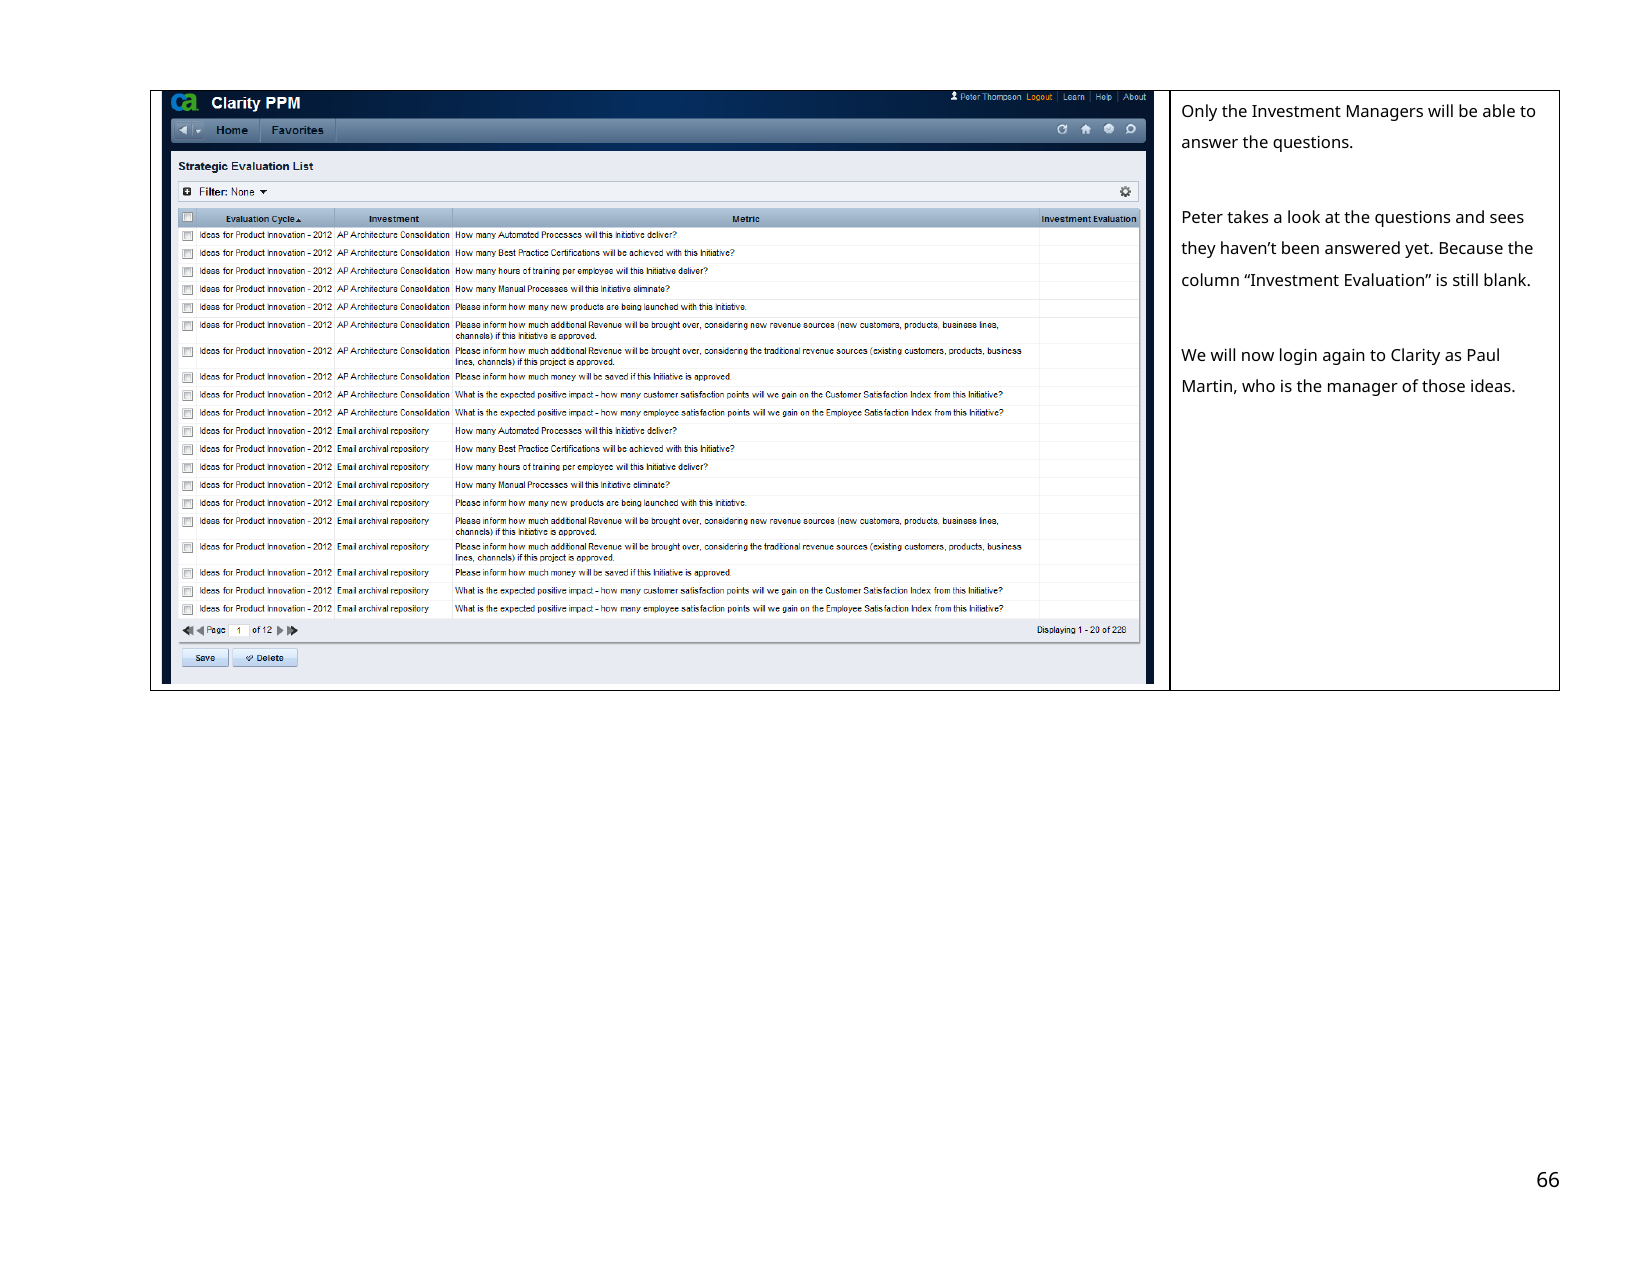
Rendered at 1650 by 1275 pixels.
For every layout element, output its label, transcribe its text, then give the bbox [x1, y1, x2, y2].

table_cell [151, 91, 1169, 689]
table_cell Only the Investment Managers will be able to answer the questions. Peter takes a look at the questions and sees they haven’t been answered yet. Because the column “Investment Evaluation” is still blank. We will now login again to Clarity as Paul Martin, who is the manager of those ideas. [1171, 91, 1559, 689]
picture [161, 91, 1154, 684]
